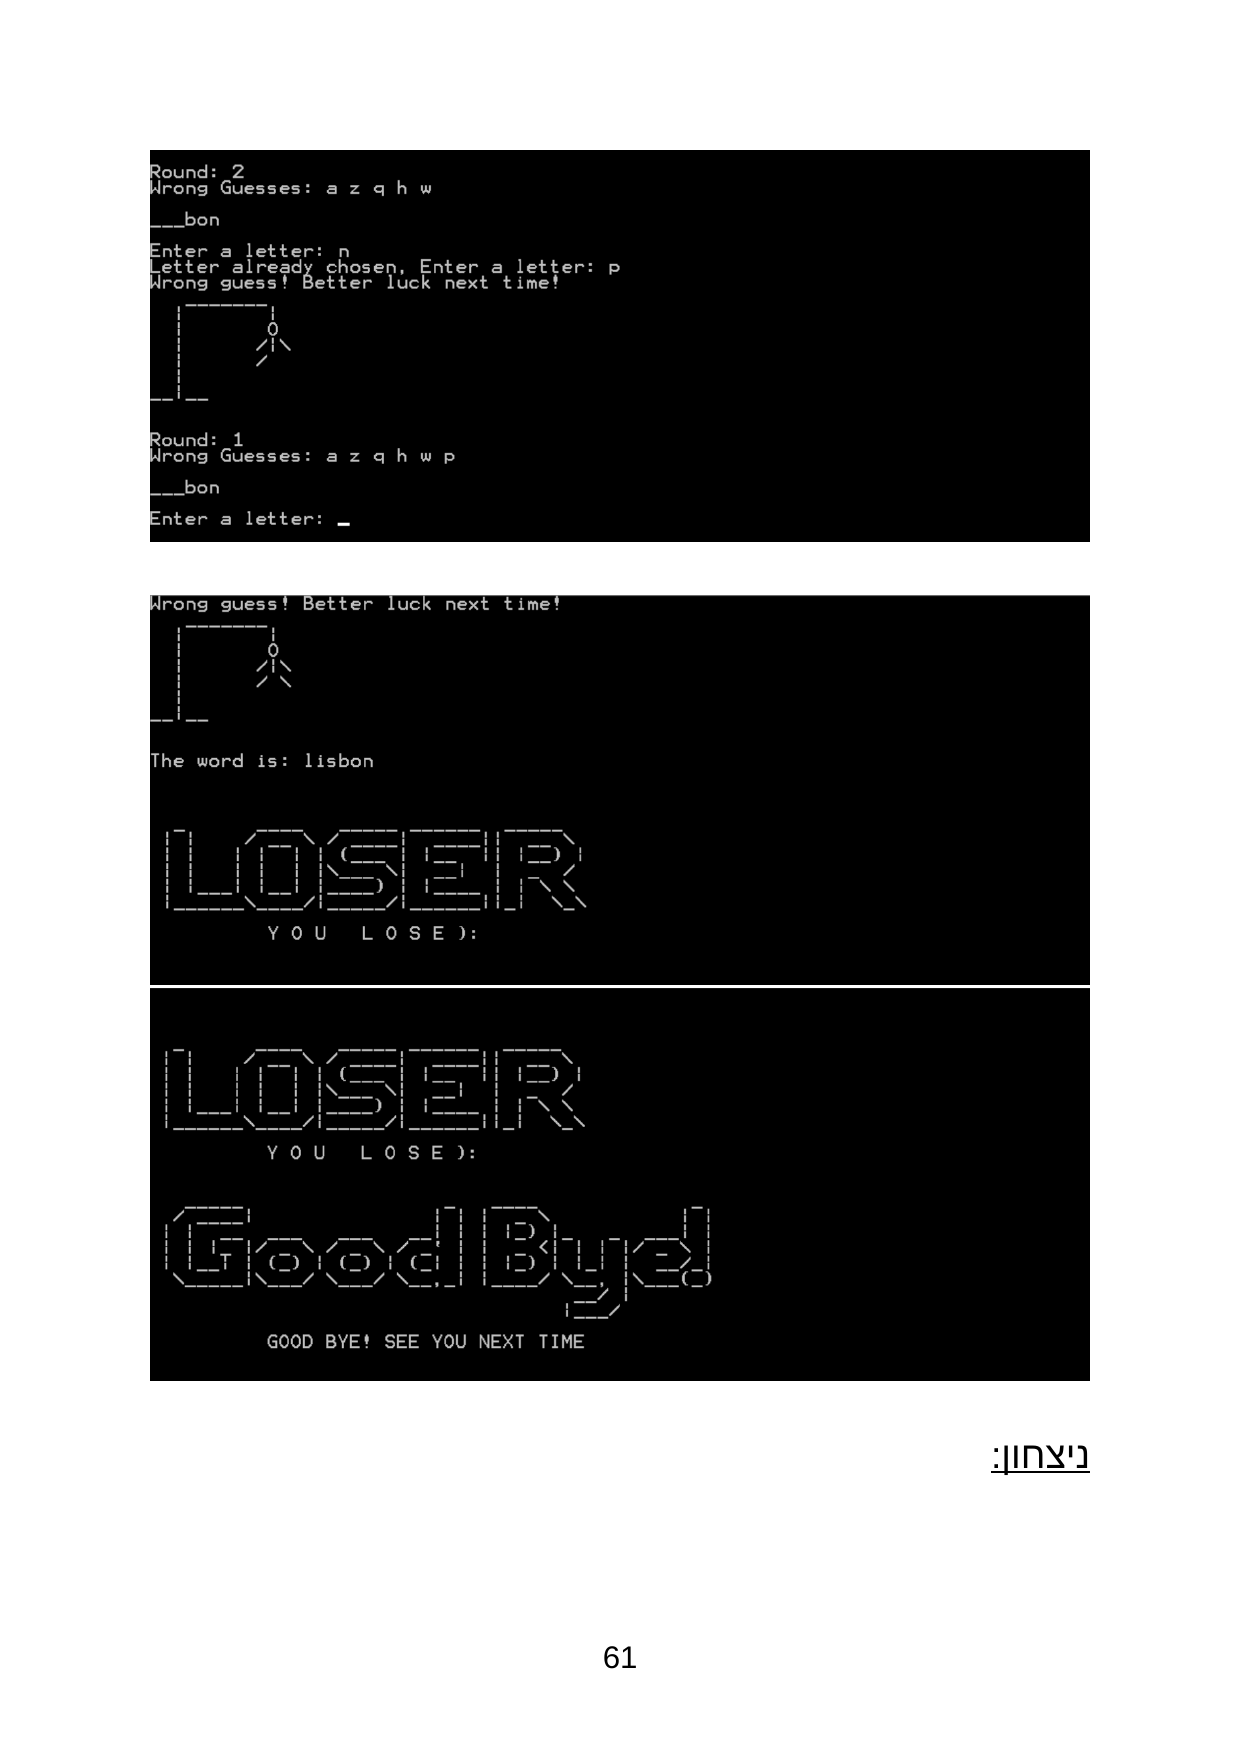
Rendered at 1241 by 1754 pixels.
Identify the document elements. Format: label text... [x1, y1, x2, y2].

picture [150, 150, 1090, 542]
picture [150, 988, 1090, 1381]
picture [150, 595, 1090, 985]
text ניצחון: [150, 1434, 1090, 1477]
